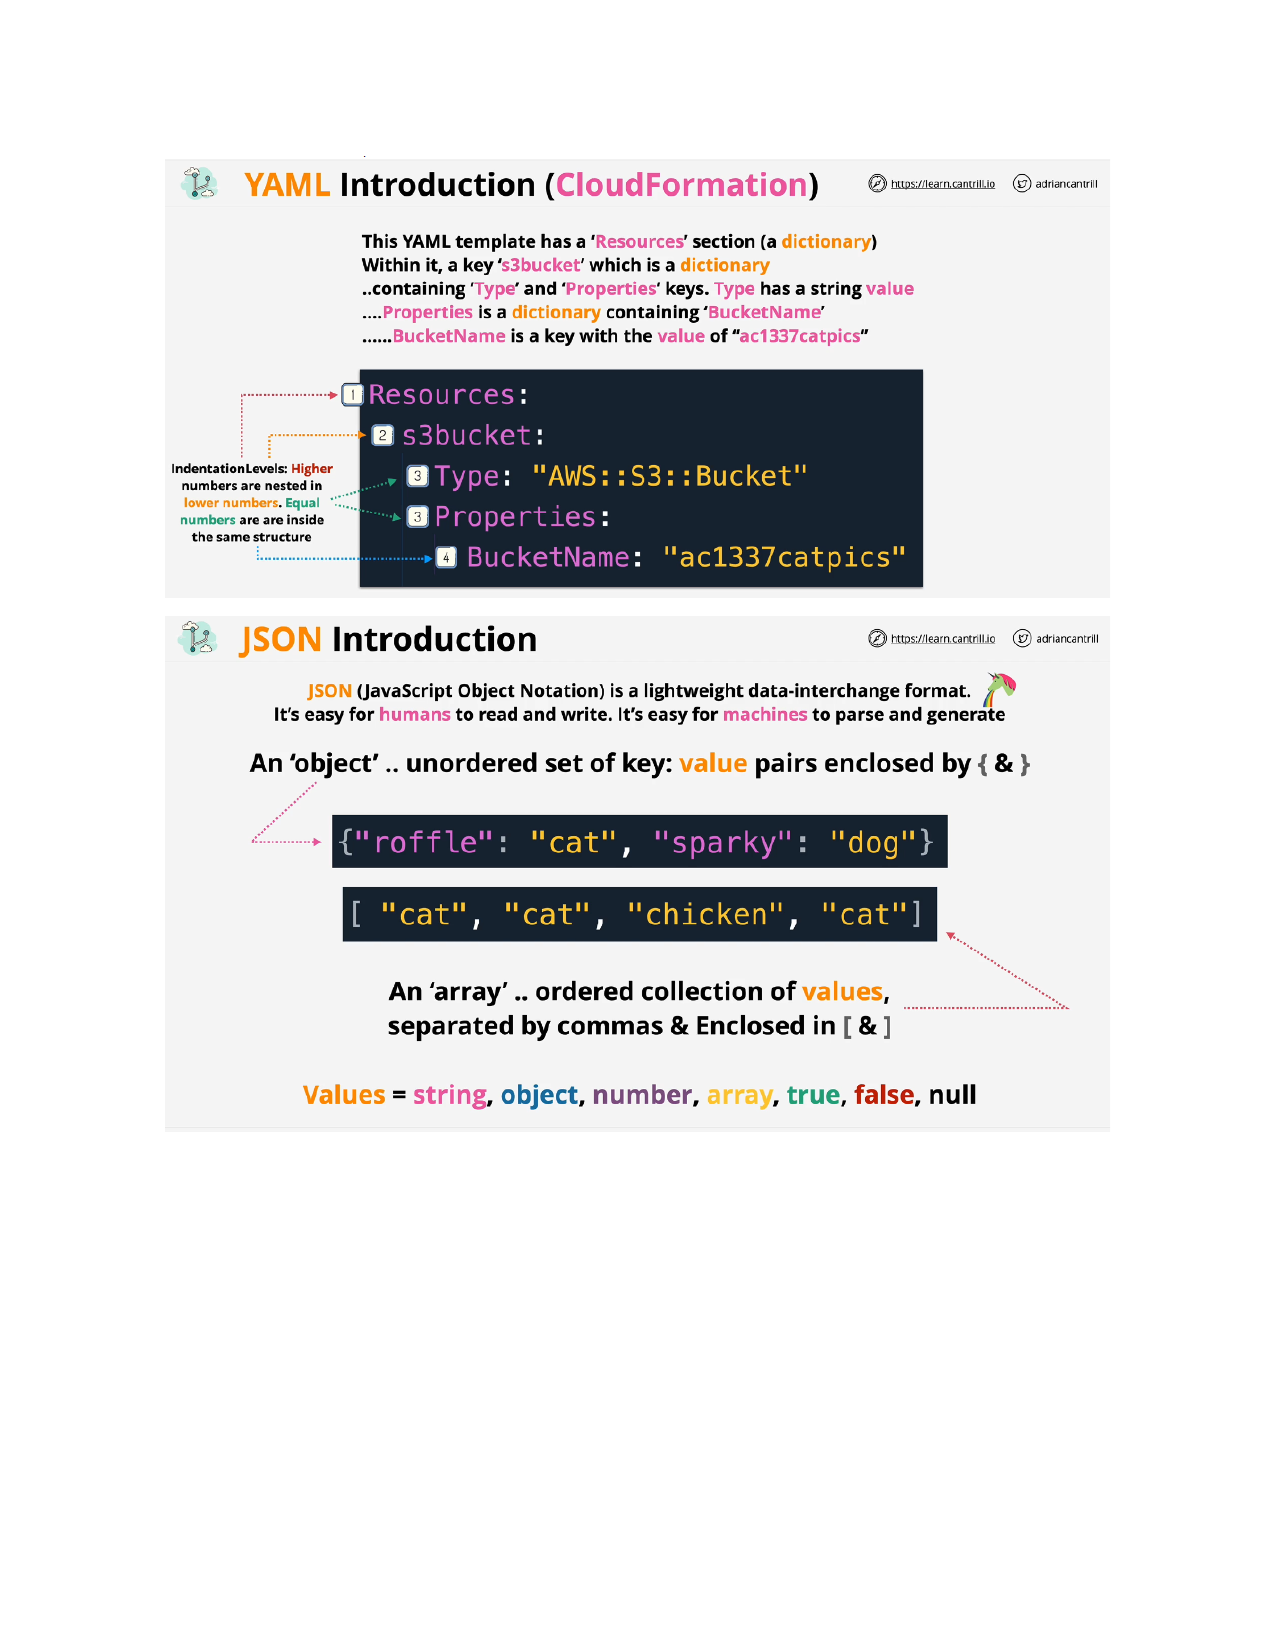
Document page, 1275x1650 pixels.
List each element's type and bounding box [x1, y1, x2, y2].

picture [165, 616, 1111, 1132]
picture [165, 156, 1111, 598]
